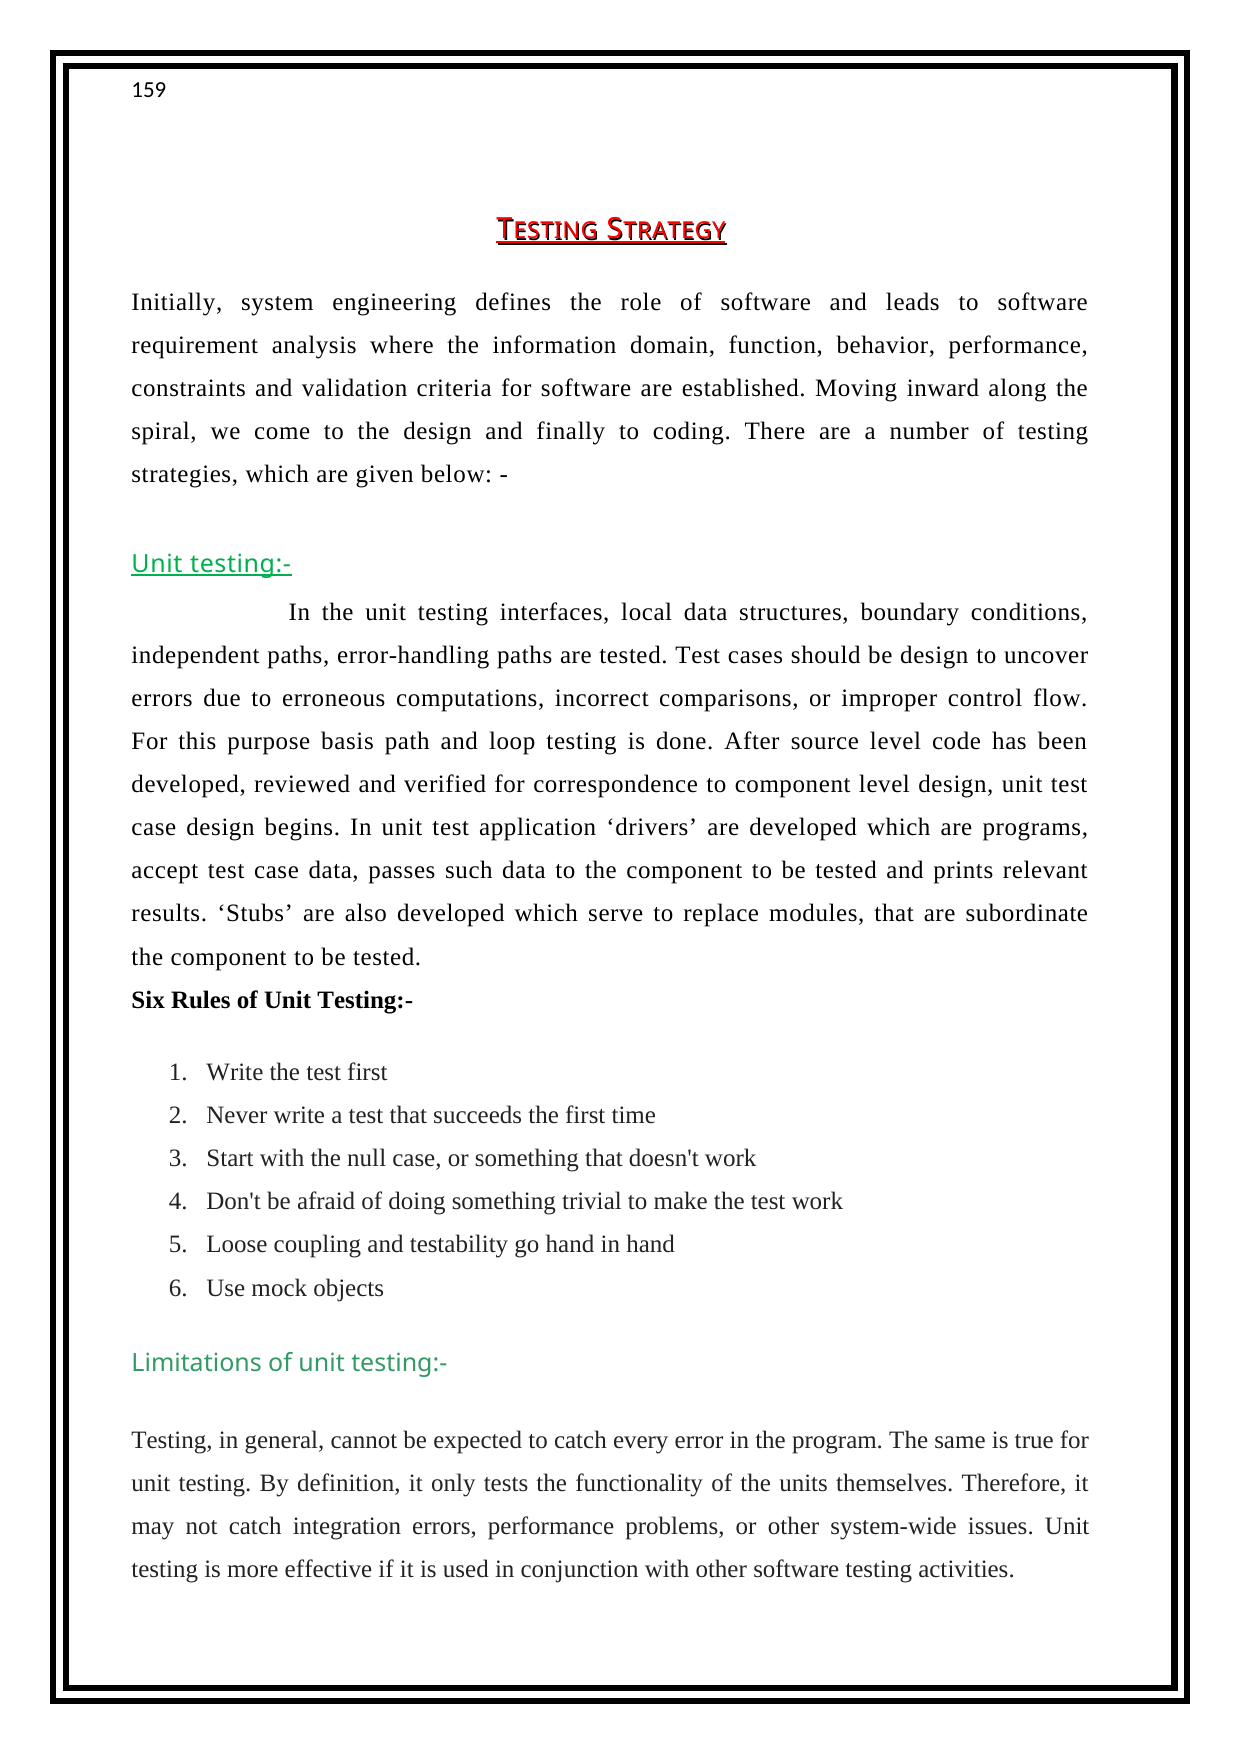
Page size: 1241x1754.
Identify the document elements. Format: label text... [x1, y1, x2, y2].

subtitle Six Rules of Unit Testing:- [131, 985, 1090, 1013]
text Testing Strategy [131, 207, 1090, 247]
text Unit testing:- [131, 546, 1090, 580]
text In the unit testing interfaces, local data structures, boundary conditions, independent paths, error-handling paths are tested. Test cases should be design to uncover errors due to erroneous computations, incorrect comparisons, or improper control flow. For this purpose basis path and loop testing is done. After source level code has been developed, reviewed and verified for correspondence to component level design, unit test case design begins. In unit test application ‘drivers’ are developed which are programs, accept test case data, passes such data to the component to be tested and prints relevant results. ‘Stubs’ are also developed which serve to replace modules, that are subordinate the component to be tested. [131, 597, 1090, 970]
list Start with the null case, or something that doesn't work [169, 1143, 1090, 1172]
text Initially, system engineering defines the role of software and leads to software requirement analysis where the information domain, function, behavior, performance, constraints and validation criteria for software are established. Moving inward along the spiral, we come to the design and finally to coding. There are a number of testing strategies, which are given below: - [131, 287, 1090, 488]
list Don't be afraid of doing something trivial to make the test work [169, 1186, 1090, 1215]
list Use mock objects [169, 1273, 1090, 1301]
text Limitations of unit testing:- [131, 1345, 1090, 1379]
list Loose coupling and testability go hand in hand [169, 1229, 1090, 1258]
text Testing, in general, cannot be expected to catch every error in the program. The same is true for unit testing. By definition, it only tests the functionality of the units themselves. Therefore, it may not catch integration errors, performance problems, or other system-wide issues. Unit testing is more effective if it is used in conjunction with other software testing activities. [131, 1425, 1090, 1583]
list Write the test first [169, 1057, 1090, 1086]
list Never write a test that succeeds the first time [169, 1100, 1090, 1129]
